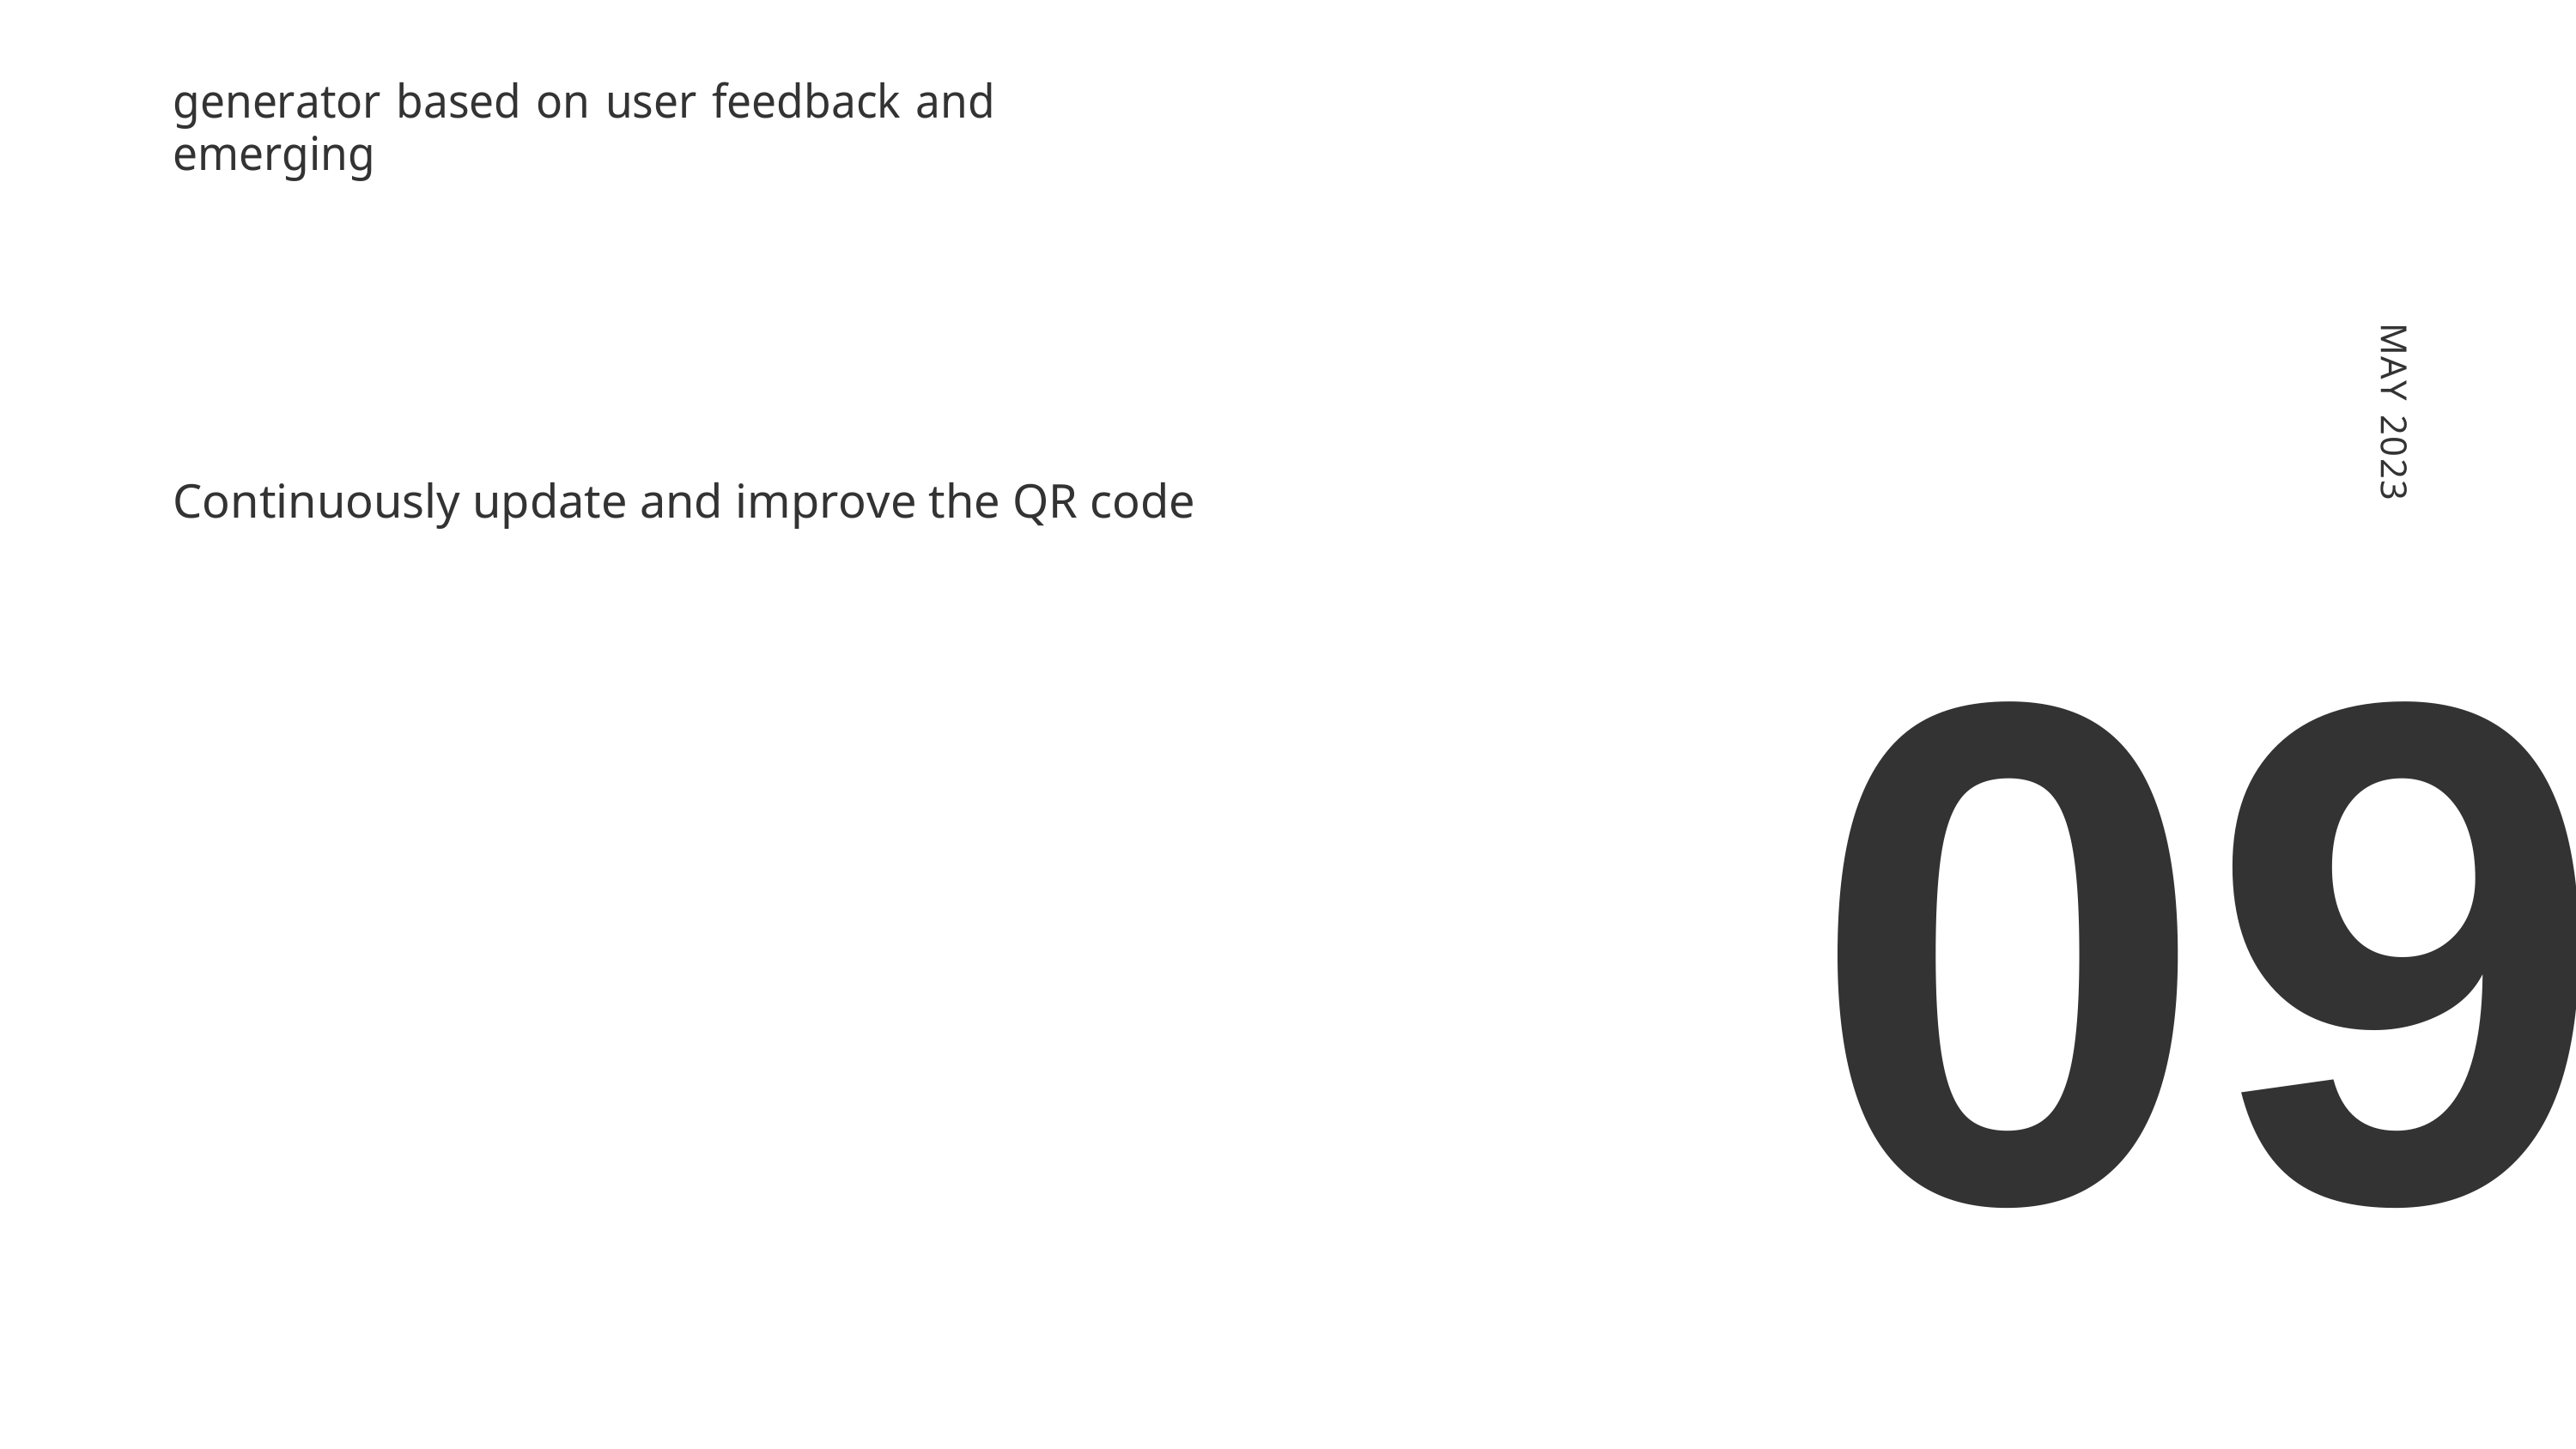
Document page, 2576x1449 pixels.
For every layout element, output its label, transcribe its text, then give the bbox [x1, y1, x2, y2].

text Continuously update and improve the QR code 09 [173, 0, 2576, 648]
